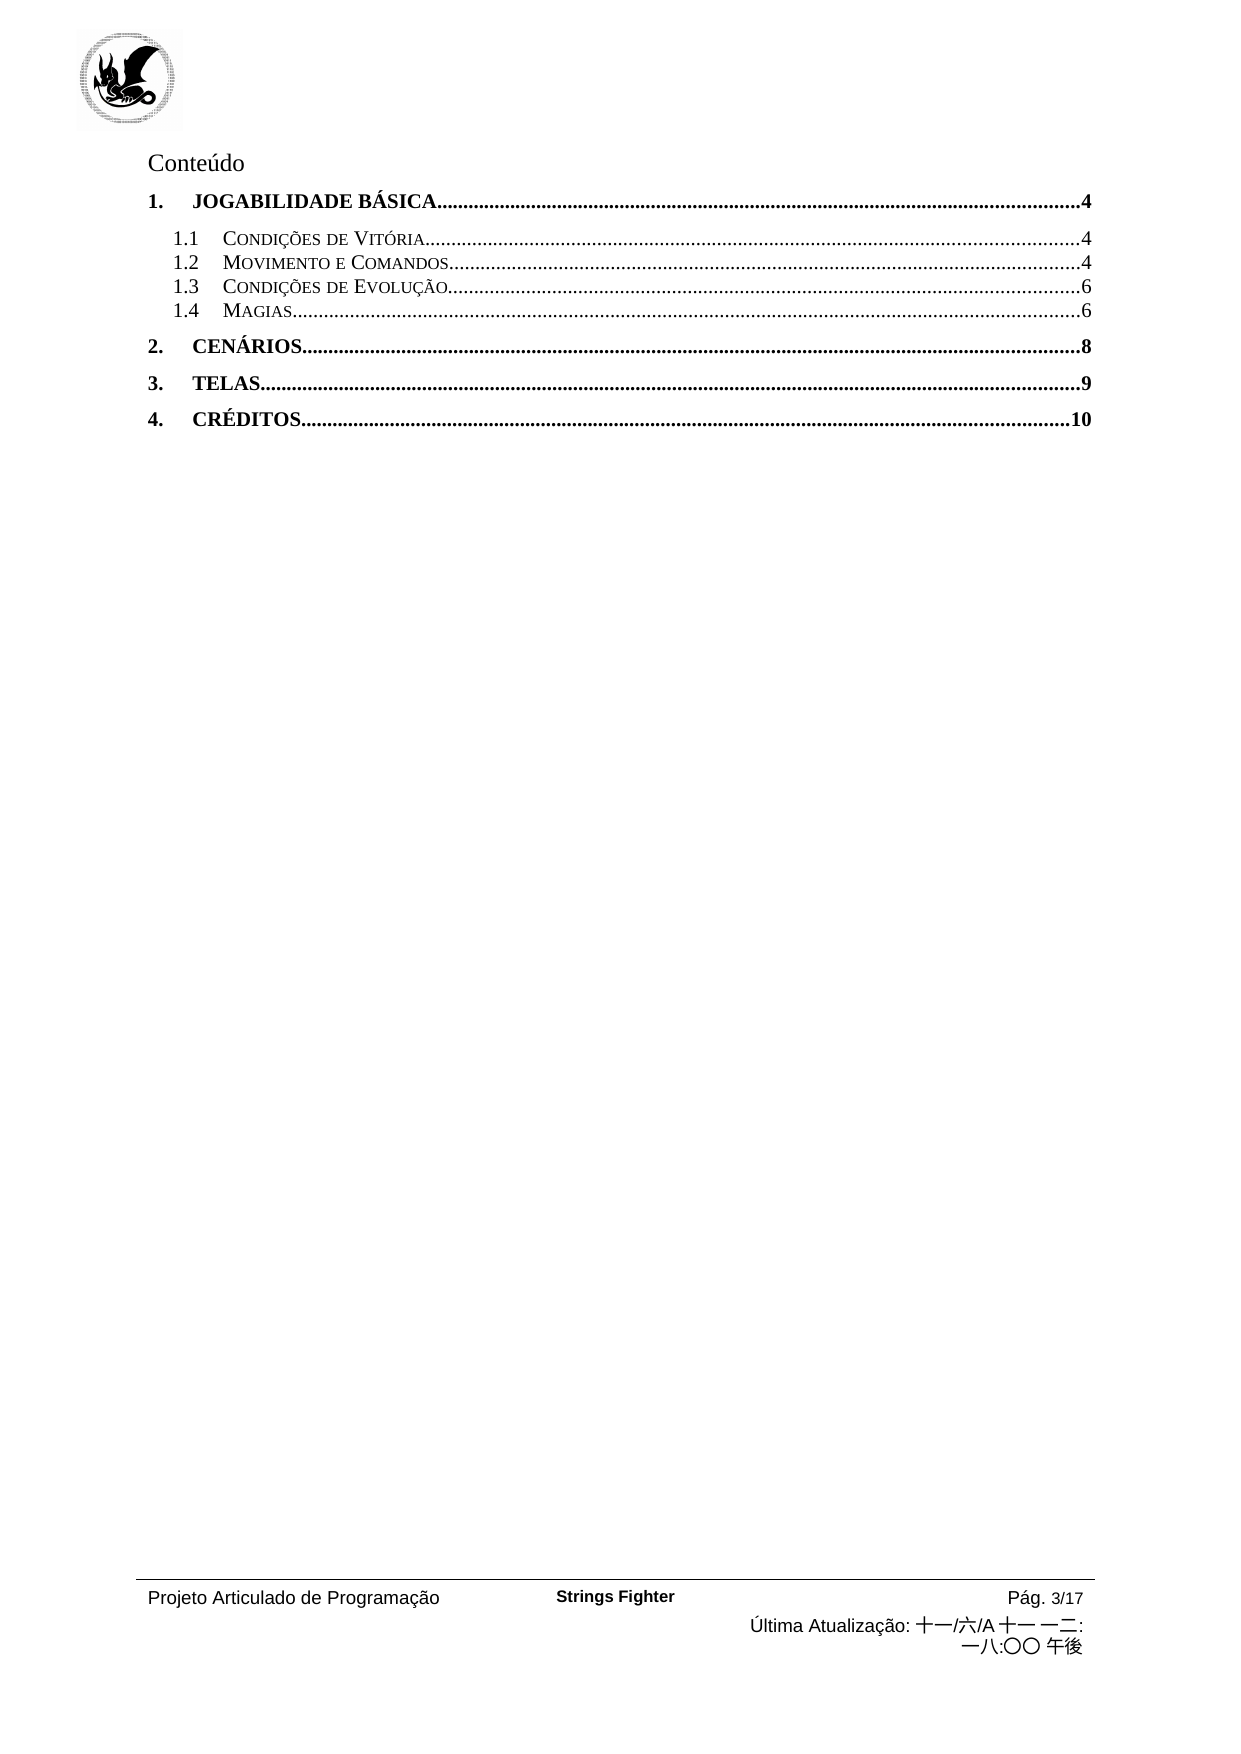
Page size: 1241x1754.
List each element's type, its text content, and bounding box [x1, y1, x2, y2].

text 1.2 Movimento e Comandos 4 [173, 249, 1092, 274]
text 1. Jogabilidade Básica 4 [148, 189, 1092, 213]
text 1.1 Condições de Vitória 4 [173, 226, 1092, 249]
text 4. Créditos 10 [148, 407, 1092, 431]
text 3. Telas 9 [148, 371, 1092, 395]
text 1.3 Condições de Evolução 6 [173, 274, 1092, 298]
text 1.4 Magias 6 [173, 298, 1092, 322]
text 2. Cenários 8 [148, 334, 1092, 358]
text Conteúdo [148, 148, 1092, 176]
